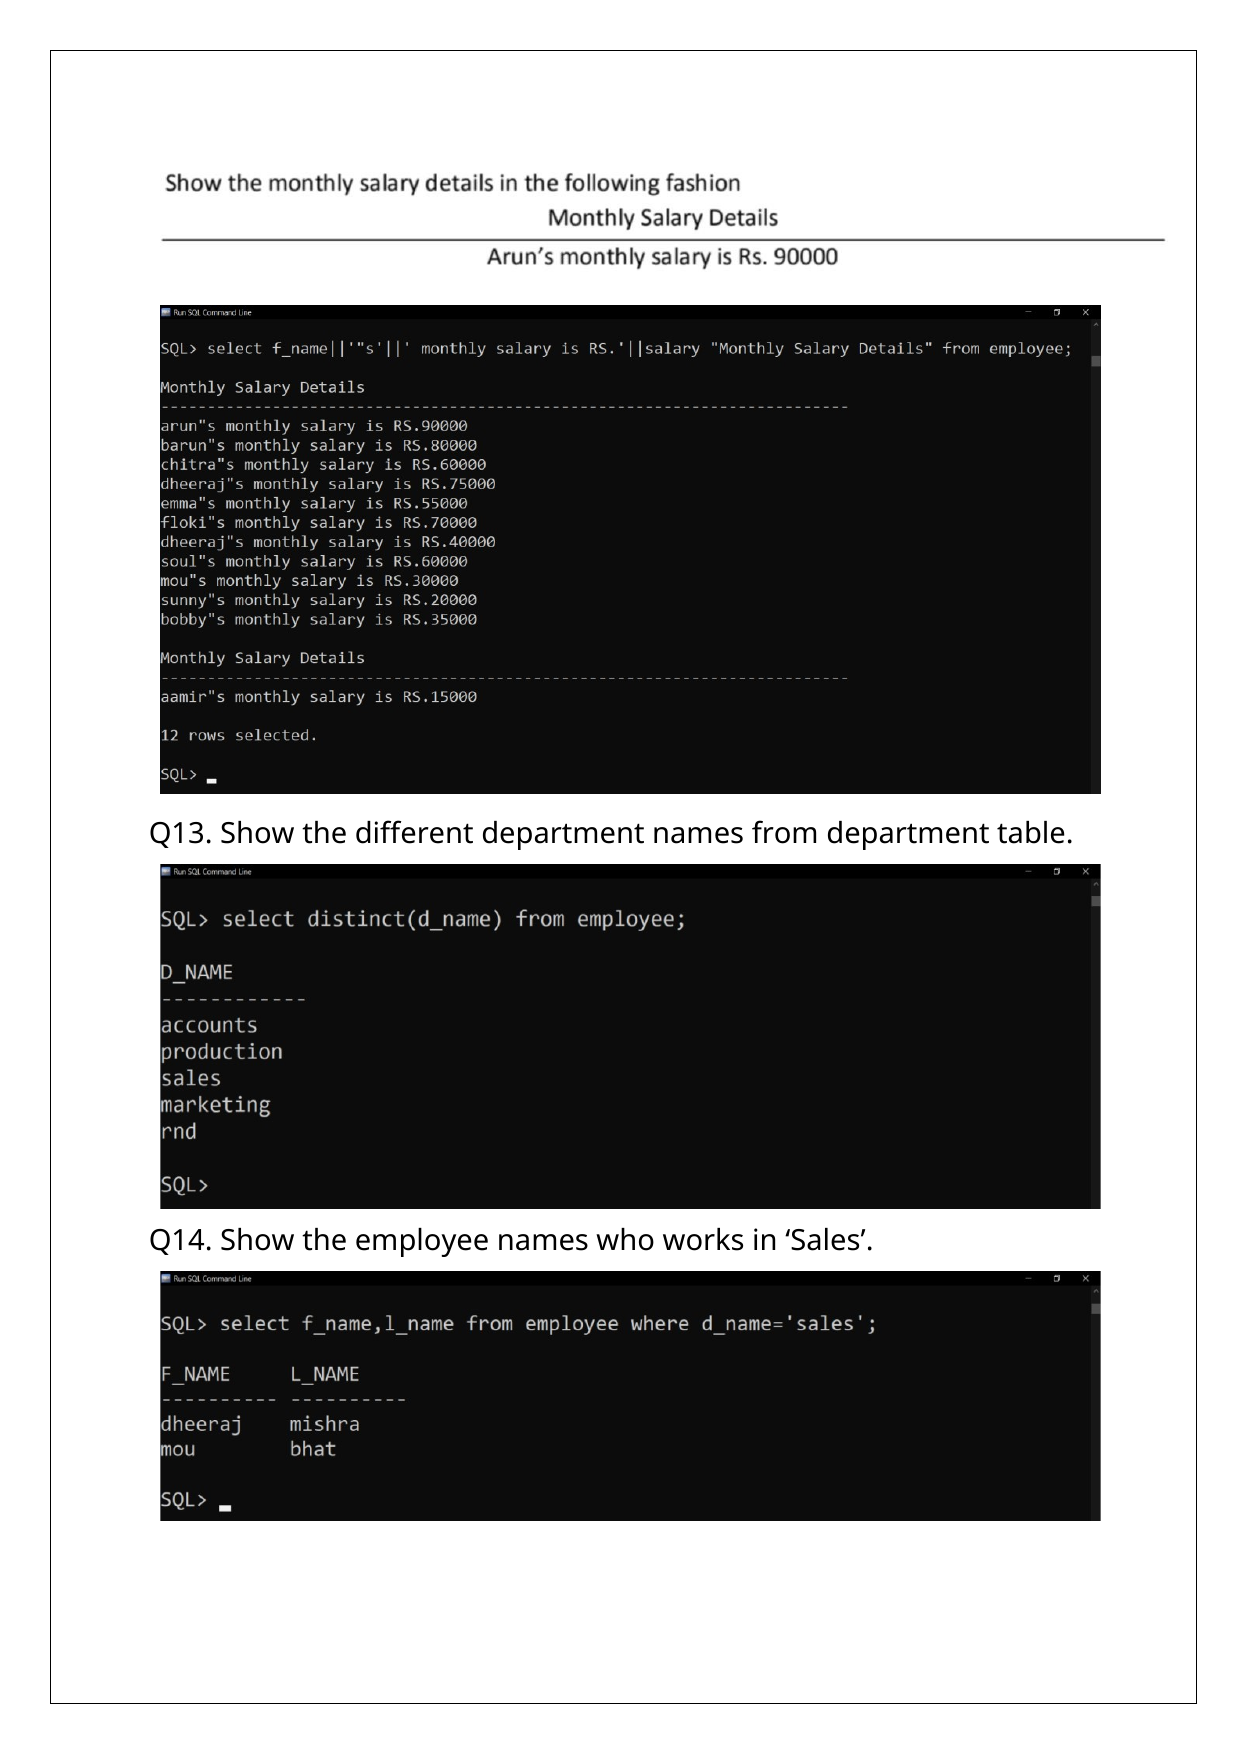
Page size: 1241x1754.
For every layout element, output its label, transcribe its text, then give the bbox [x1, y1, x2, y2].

picture [160, 153, 1176, 286]
picture [160, 305, 1101, 794]
picture [160, 864, 1101, 1209]
text Q13. Show the different department names from department table. [148, 812, 1094, 852]
text Q14. Show the employee names who works in ‘Sales’. [148, 1220, 1141, 1259]
picture [160, 1271, 1101, 1521]
